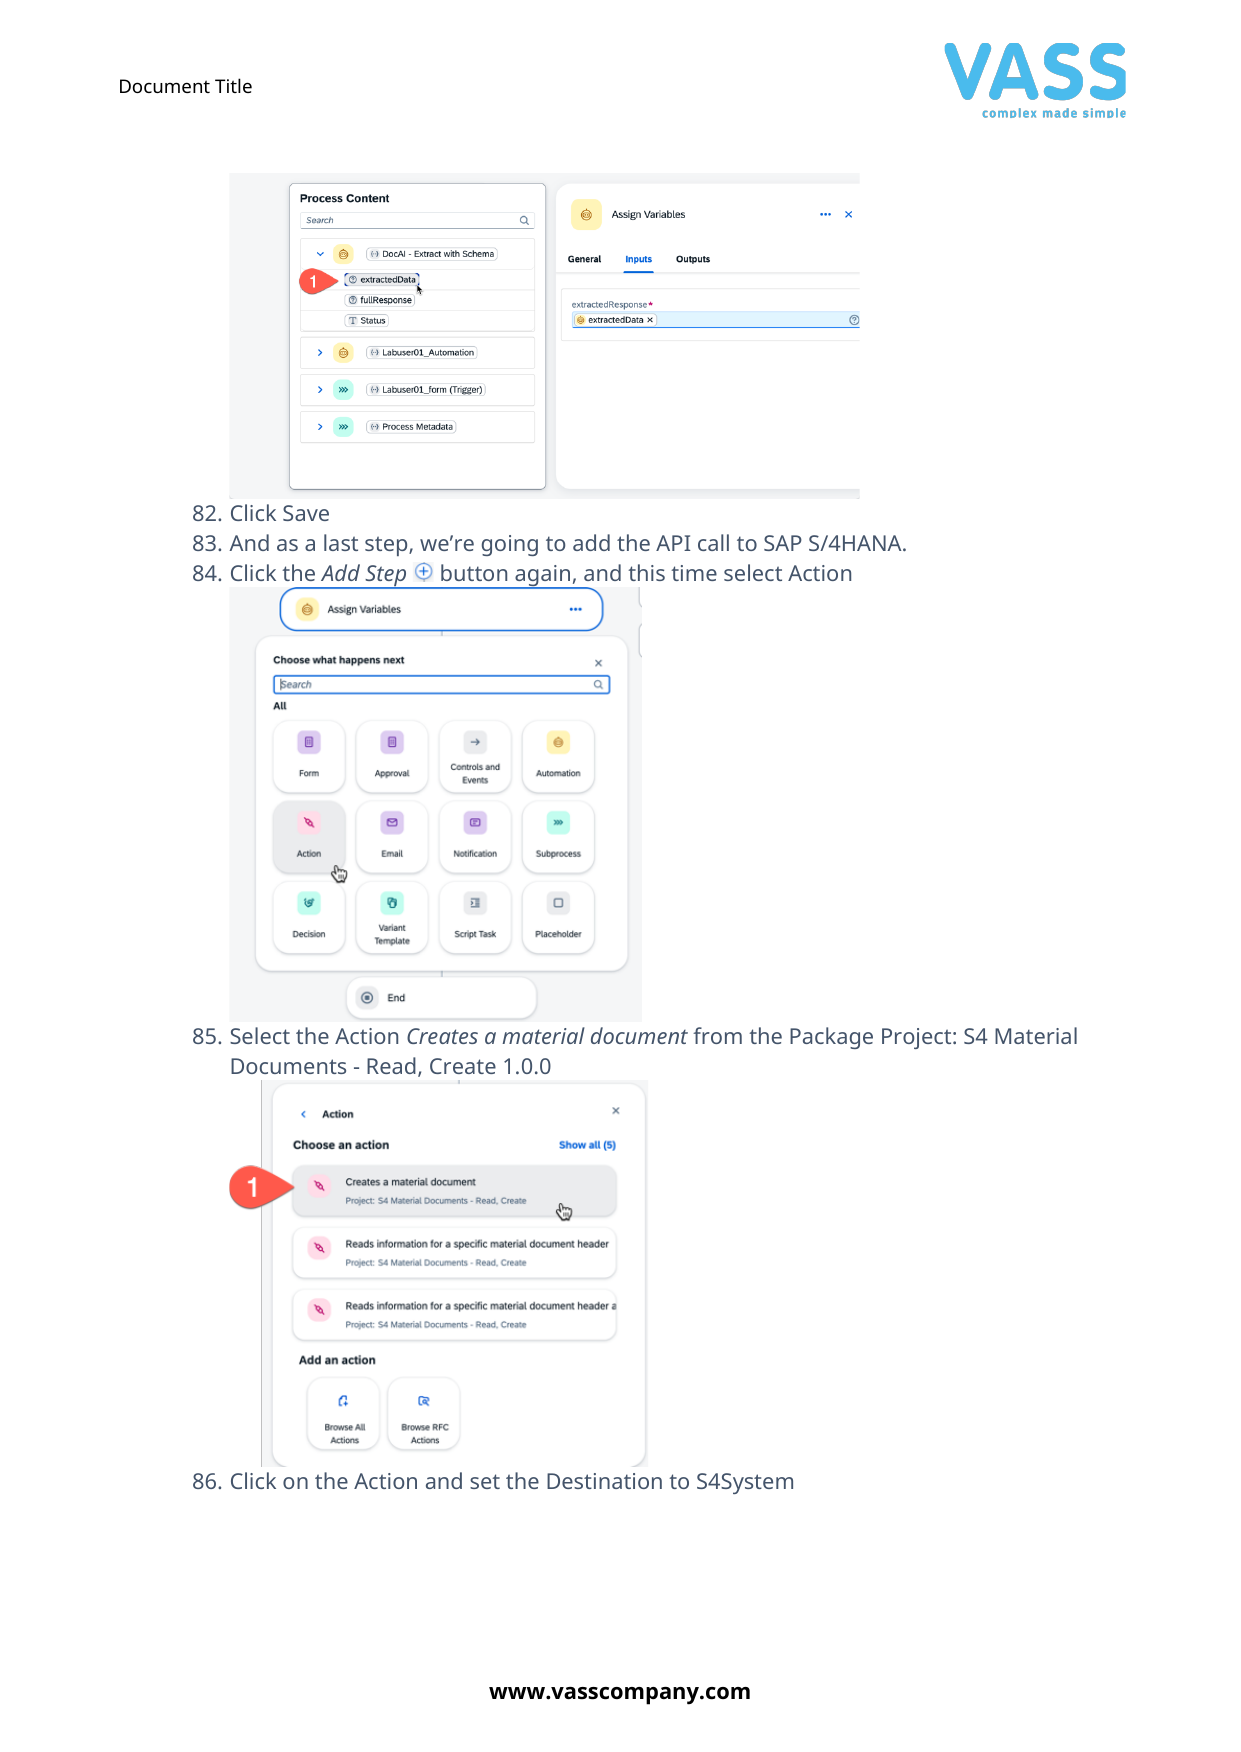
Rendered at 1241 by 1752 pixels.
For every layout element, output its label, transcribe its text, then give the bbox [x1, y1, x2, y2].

list Select the Action Creates a material document from the Package Project: S4 Material Documents - Read, Create 1.0.0 [192, 1021, 1122, 1081]
picture [229, 587, 642, 1022]
list Click the Add Step button again, and this time select Action [192, 558, 1122, 588]
list Click on the Action and set the Destination to S4System [192, 1466, 1122, 1496]
picture [412, 562, 434, 582]
list And as a last step, we’re going to add the API call to SAP S/4HANA. [192, 528, 1122, 558]
picture [944, 43, 1126, 118]
picture [229, 1080, 649, 1467]
list Click Save [192, 498, 1122, 528]
picture [229, 173, 860, 499]
